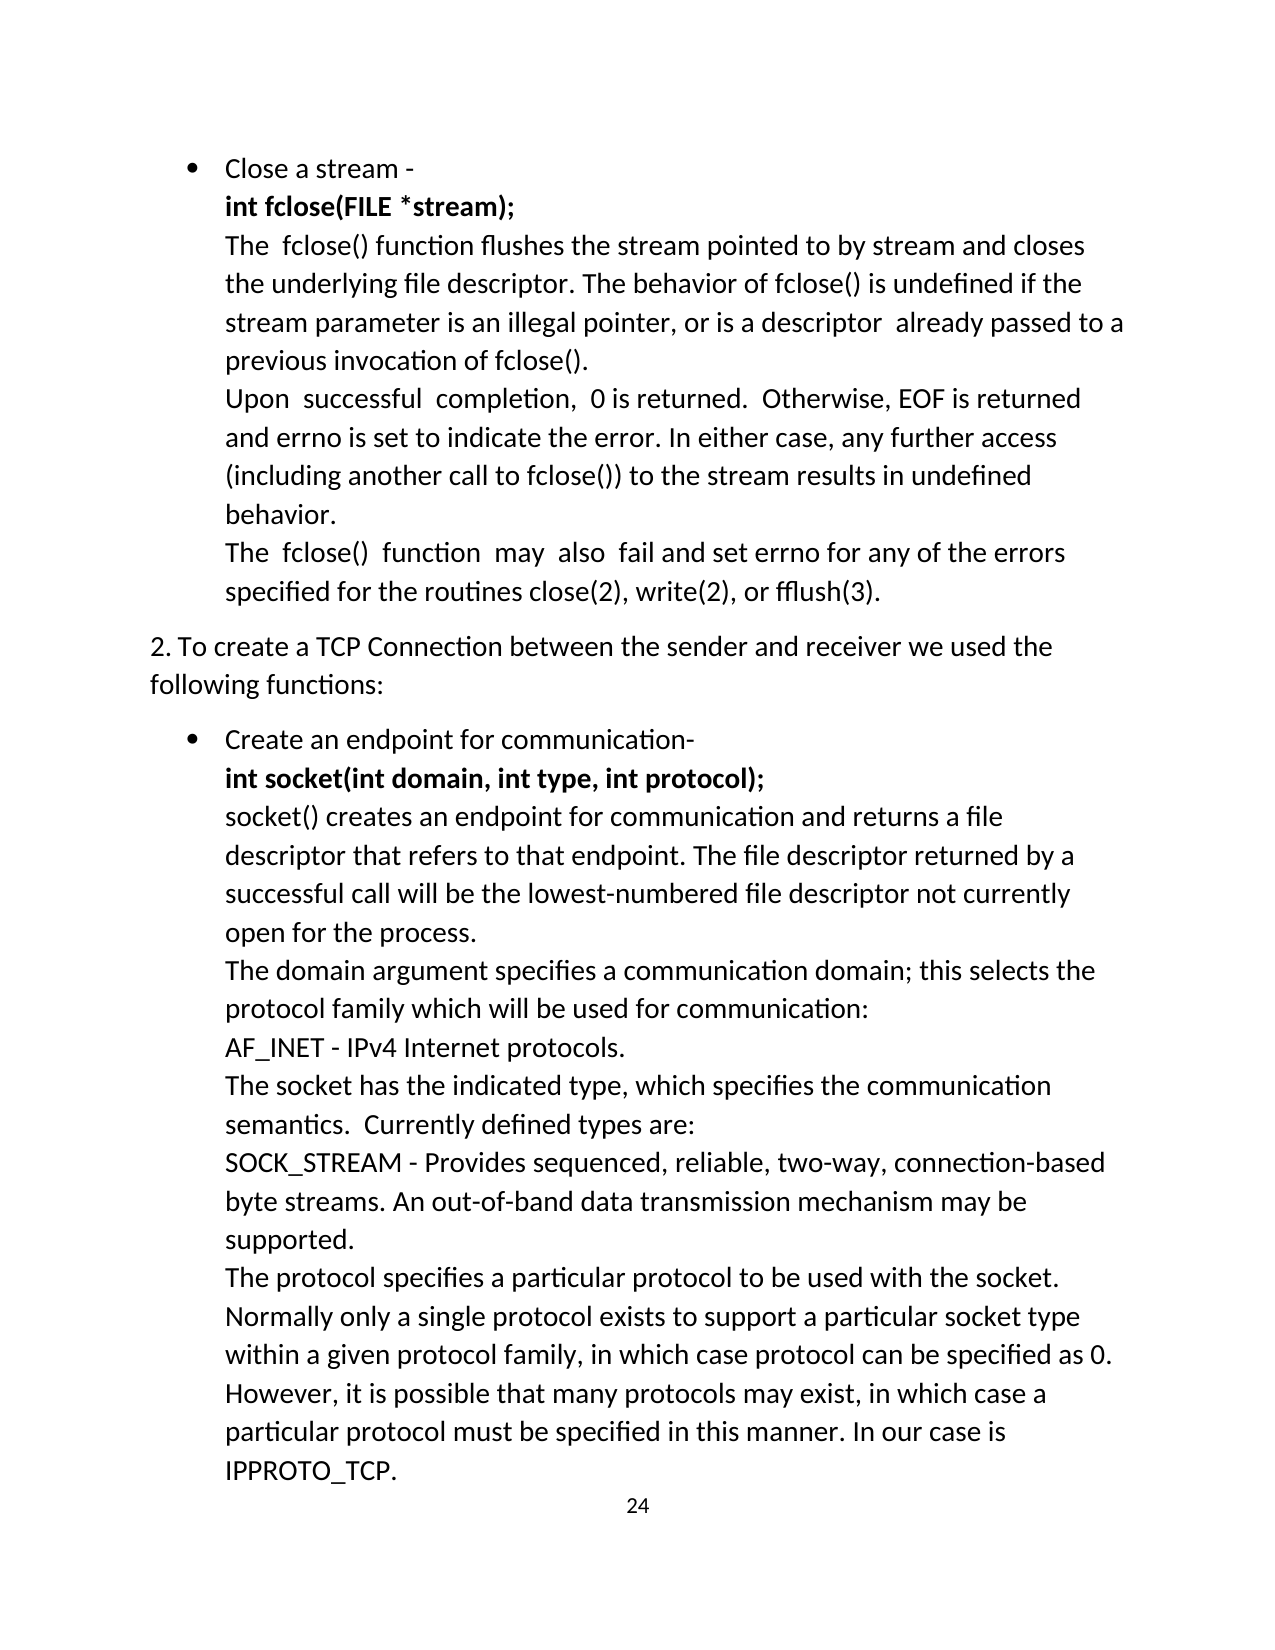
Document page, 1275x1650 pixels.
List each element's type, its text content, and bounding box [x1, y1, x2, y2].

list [225, 1144, 1125, 1487]
list Close a stream - int fclose(FILE *stream); The fclose() function flushes the stream pointed to by stream and closes the underlying file descriptor. The behavior of fclose() is undefined if the stream parameter is an illegal pointer, or is a descriptor already passed to a previous invocation of fclose(). Upon successful completion, 0 is returned. Otherwise, EOF is returned and errno is set to indicate the error. In either case, any further access (including another call to fclose()) to the stream results in undefined behavior. The fclose() function may also fail and set errno for any of the errors specified for the routines close(2), write(2), or fflush(3). [187, 150, 1125, 608]
list Create an endpoint for communication- int socket(int domain, int type, int protocol); socket() creates an endpoint for communication and returns a file descriptor that refers to that endpoint. The file descriptor returned by a successful call will be the lowest-numbered file descriptor not currently open for the process. The domain argument specifies a communication domain; this selects the protocol family which will be used for communication: AF_INET - IPv4 Internet protocols. The socket has the indicated type, which specifies the communication semantics. Currently defined types are: [187, 721, 1125, 1141]
text 2. To create a TCP Connection between the sender and receiver we used the following functions: [150, 628, 1125, 702]
